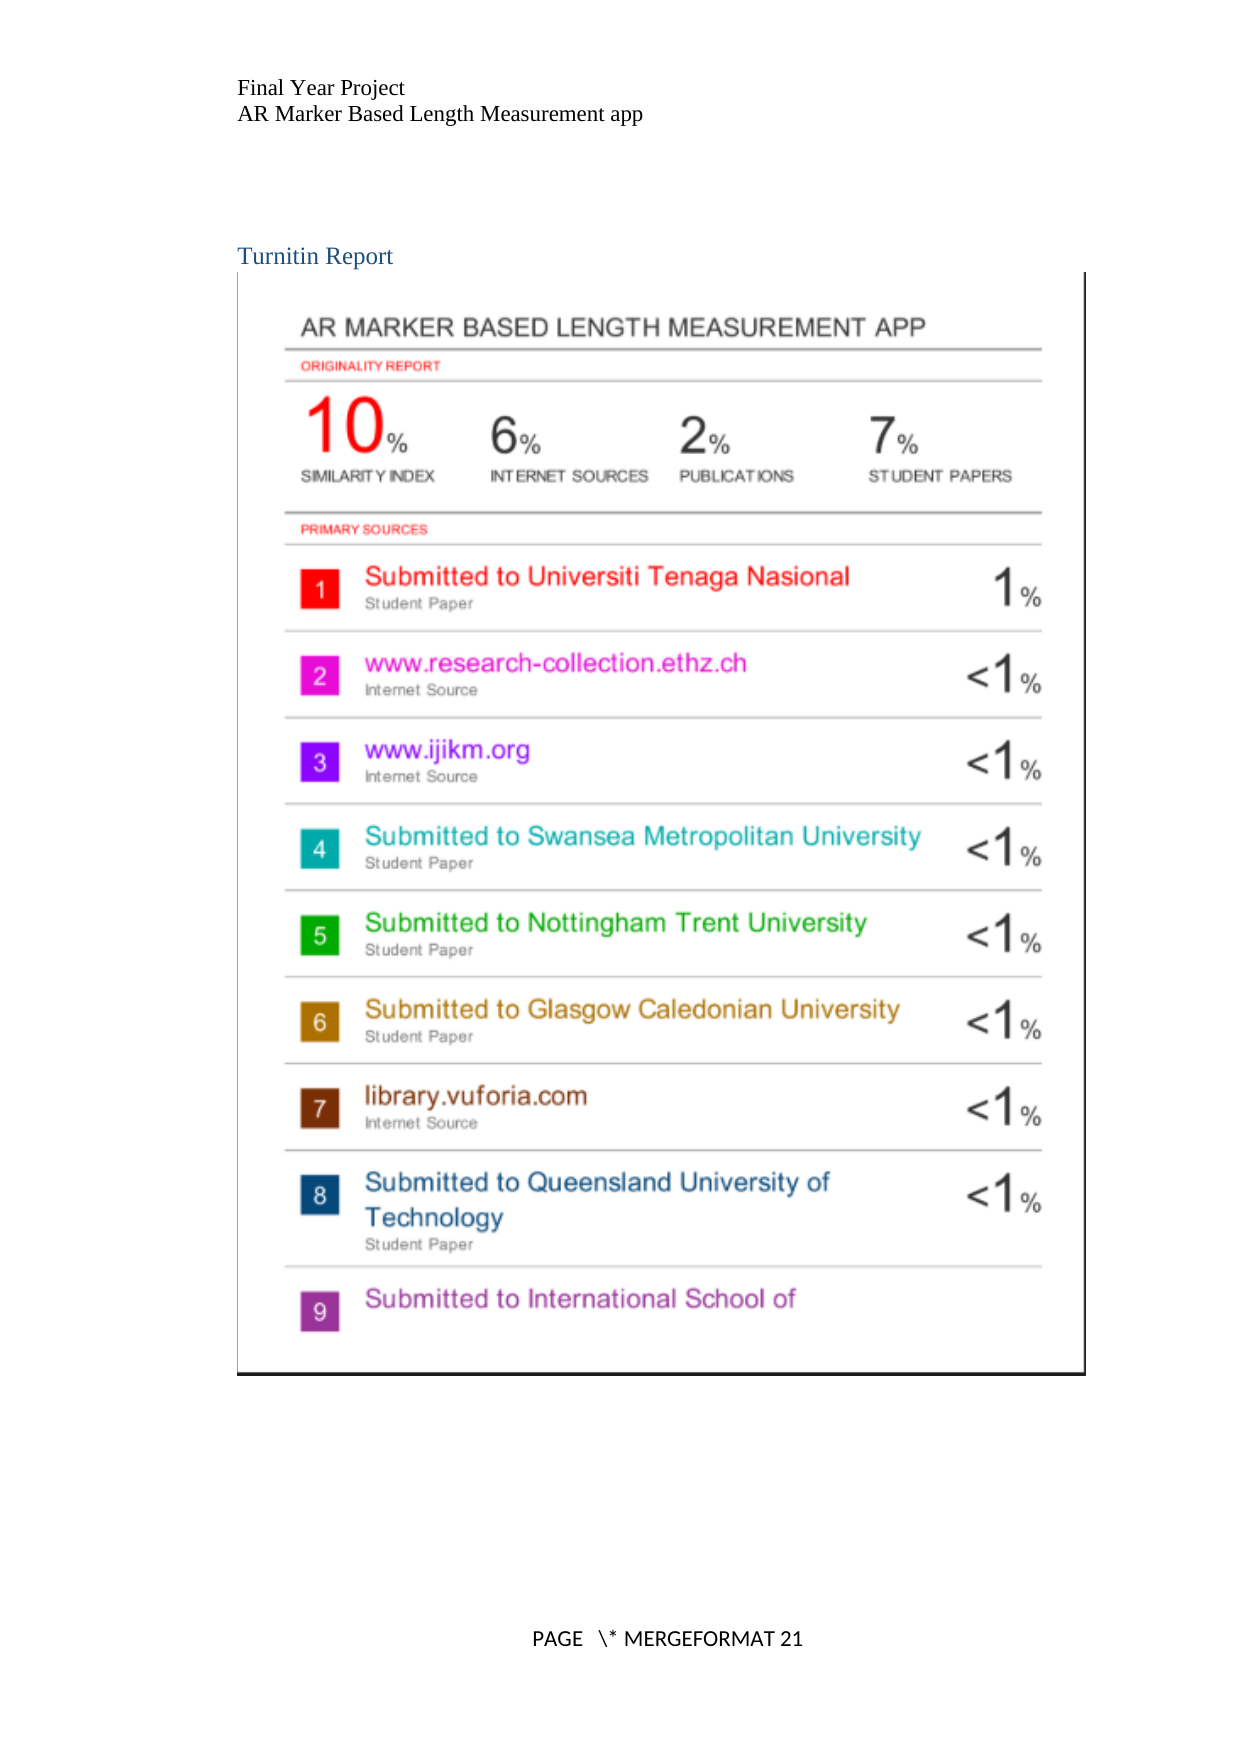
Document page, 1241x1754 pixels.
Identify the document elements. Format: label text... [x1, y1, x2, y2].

subtitle Turnitin Report [237, 241, 1093, 270]
picture [237, 272, 1086, 1376]
